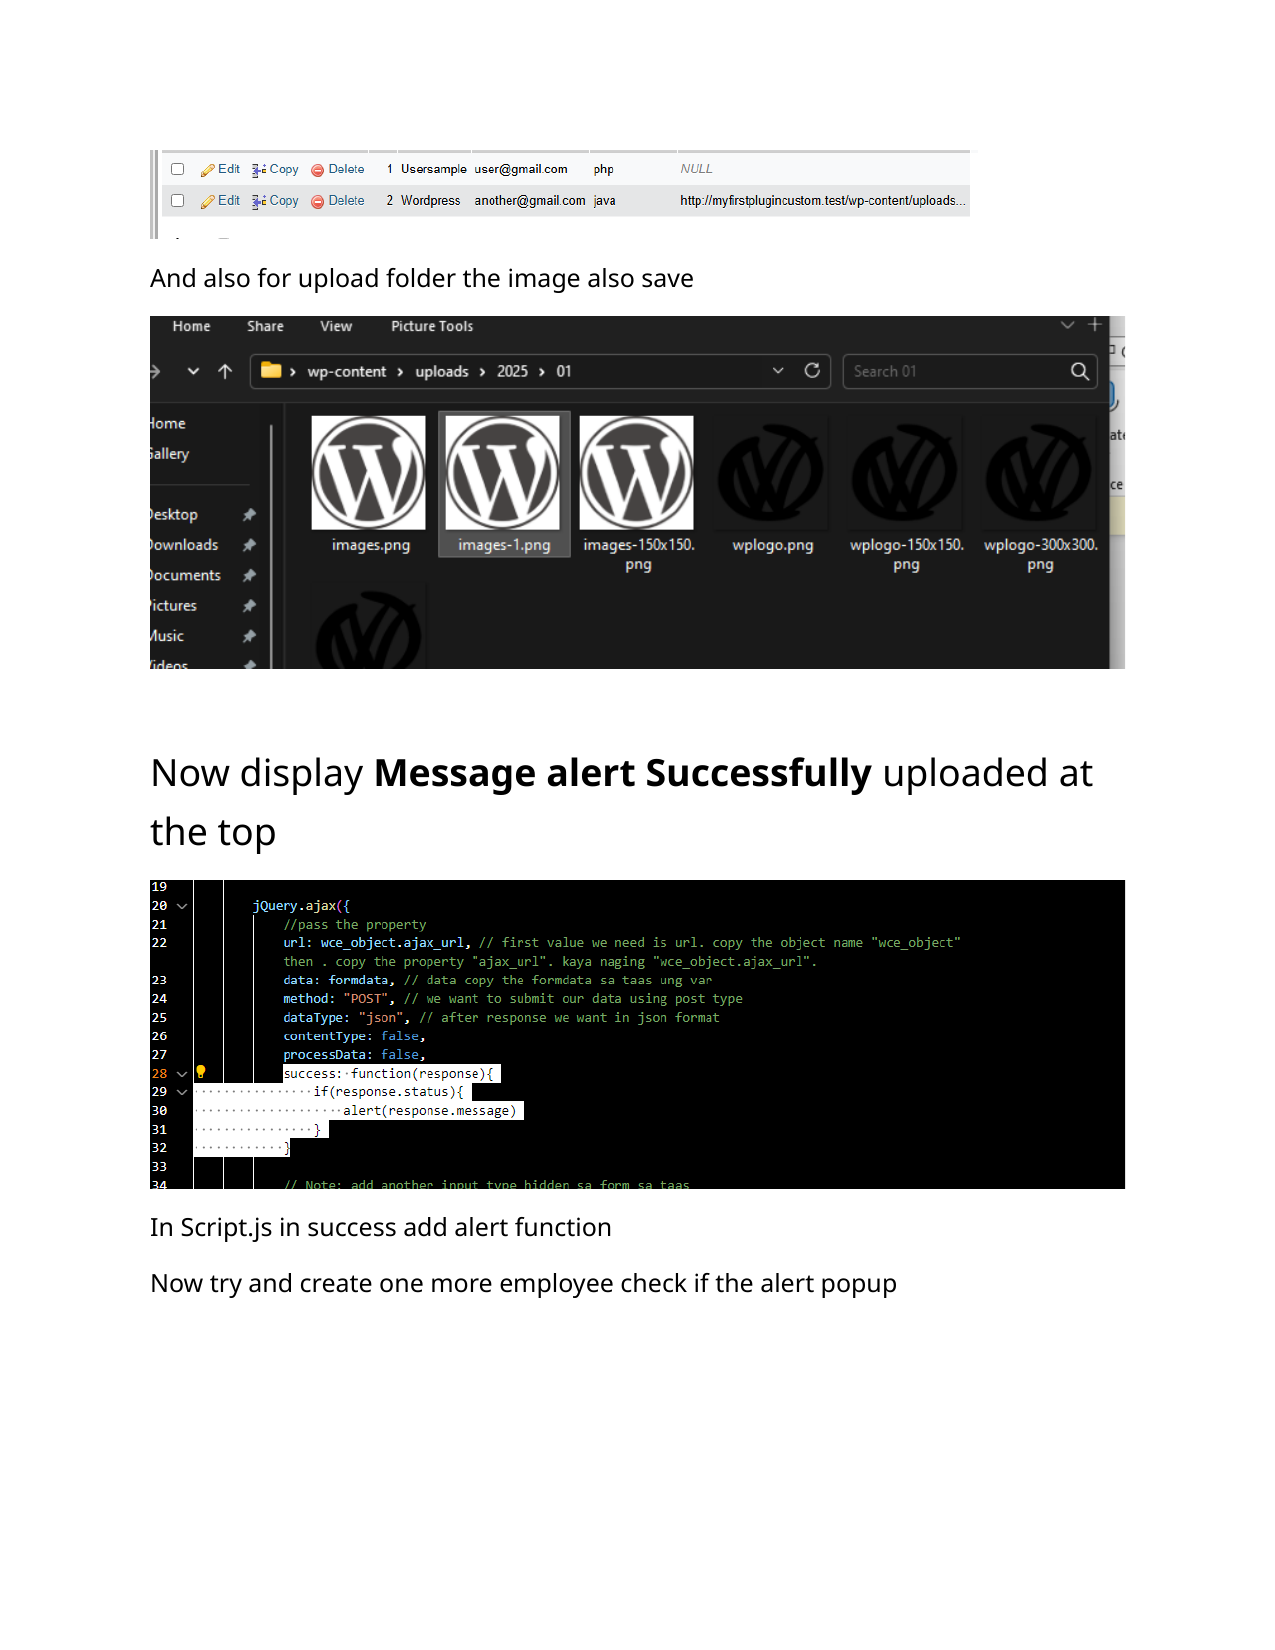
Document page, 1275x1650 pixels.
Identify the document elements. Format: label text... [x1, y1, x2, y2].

picture [150, 880, 1125, 1189]
text In Script.js in success add alert function [150, 1210, 1125, 1244]
picture [150, 150, 1125, 239]
text Now try and create one more employee check if the alert popup [150, 1266, 1125, 1300]
picture [150, 316, 1125, 669]
text Now display Message alert Successfully uploaded at the top [150, 746, 1125, 856]
text And also for upload folder the image also save [150, 261, 1125, 294]
